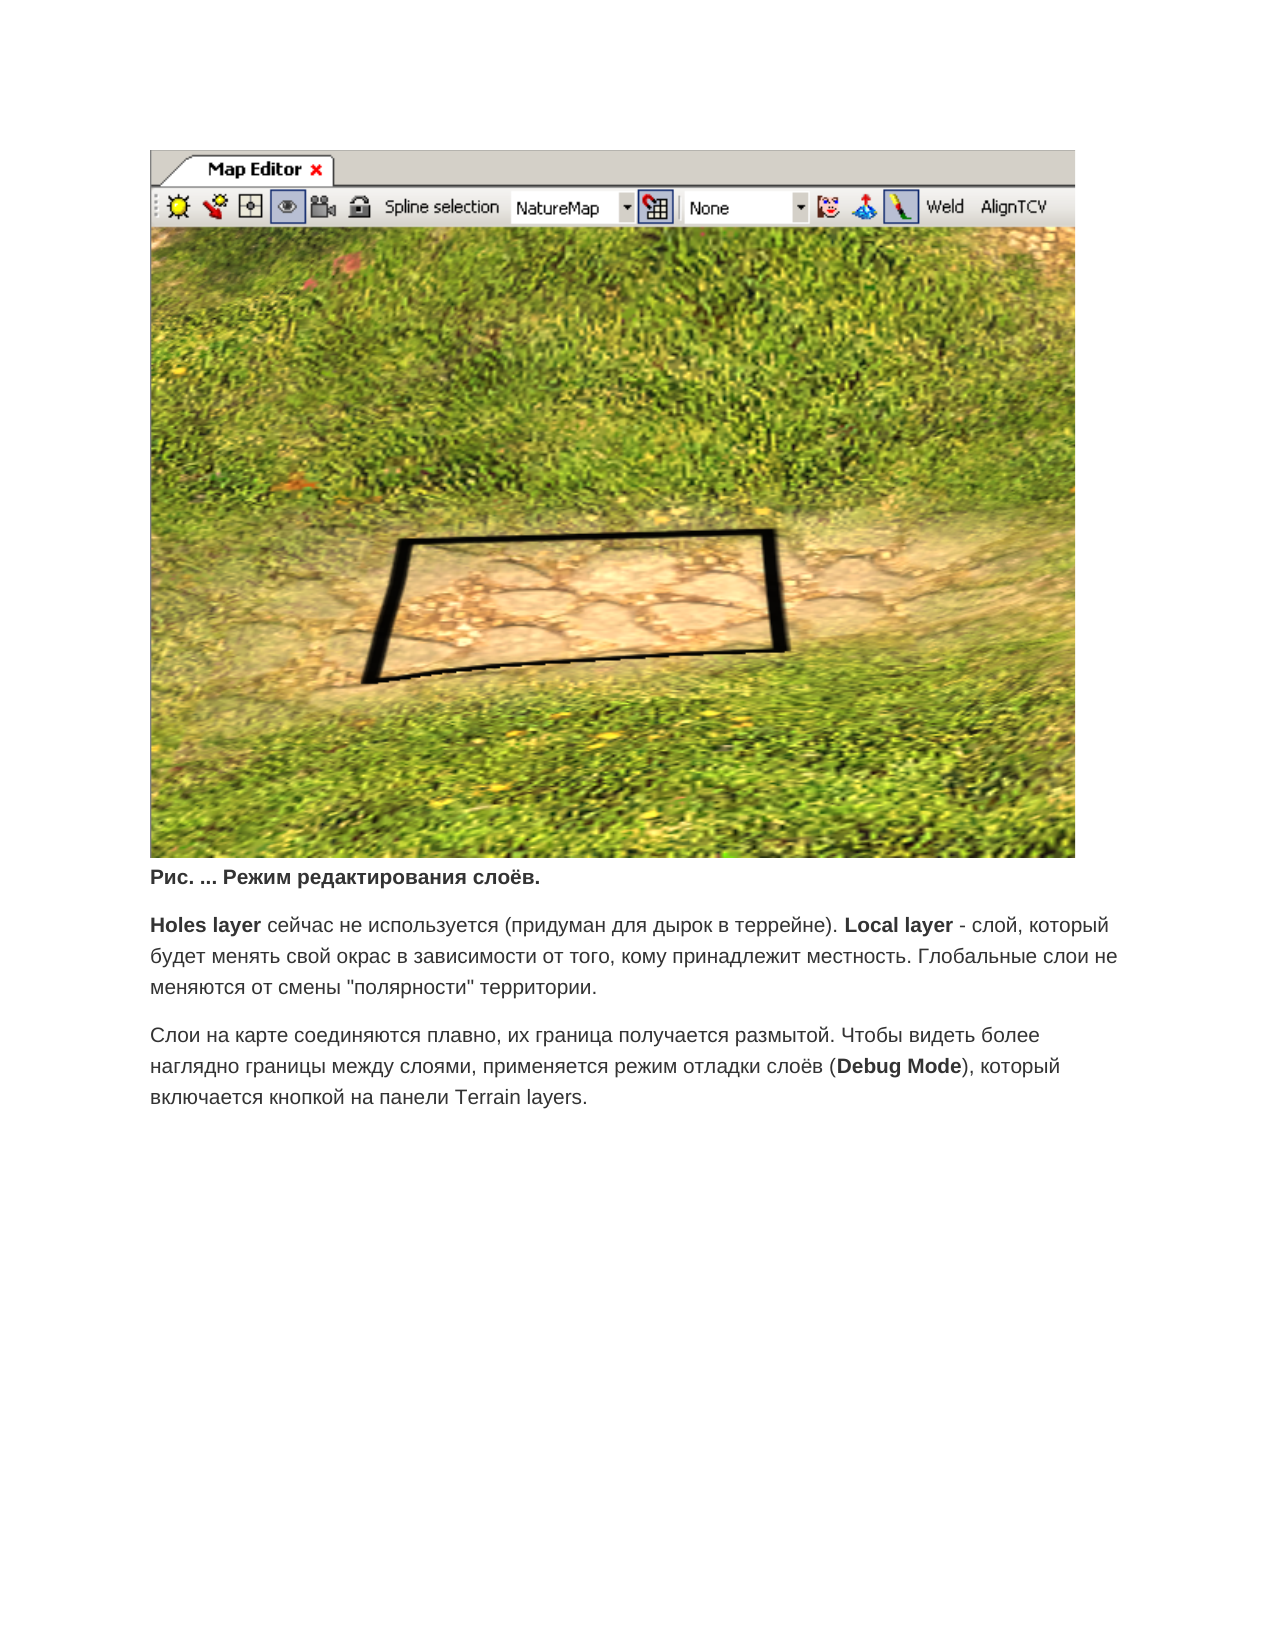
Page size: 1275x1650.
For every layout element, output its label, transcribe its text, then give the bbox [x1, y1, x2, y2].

picture [150, 150, 1075, 858]
text Holes layer сейчас не используется (придуман для дырок в террейне). Local layer - слой, который будет менять свой окрас в зависимости от того, кому принадлежит местность. Глобальные слои не меняются от смены "полярности" территории. [150, 913, 1125, 999]
text Слои на карте соединяются плавно, их граница получается размытой. Чтобы видеть более наглядно границы между слоями, применяется режим отладки слоёв (Debug Mode), который включается кнопкой на панели Terrain layers. [150, 1023, 1125, 1109]
